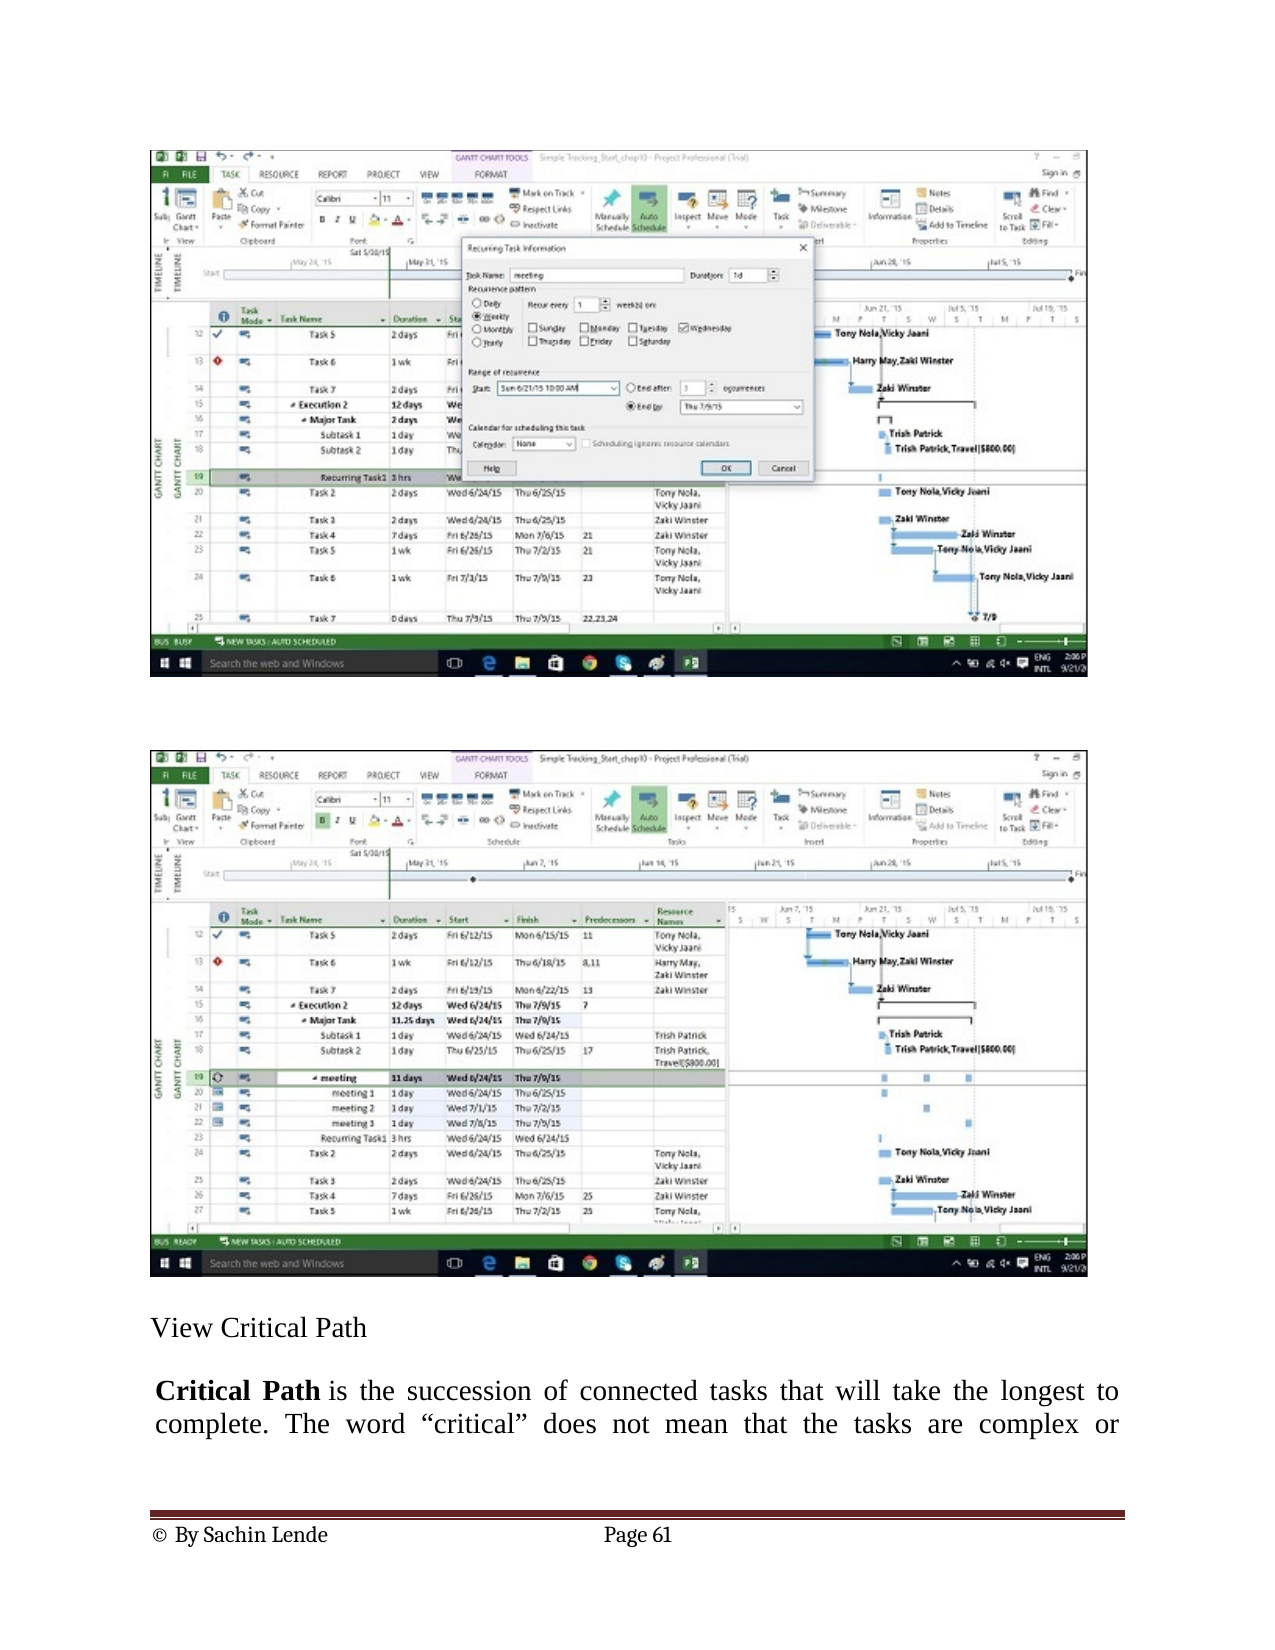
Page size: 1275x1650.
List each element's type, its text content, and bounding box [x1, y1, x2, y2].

picture [150, 750, 1088, 1277]
picture [150, 150, 1088, 677]
subtitle View Critical Path [150, 1310, 1125, 1343]
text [155, 1373, 1120, 1440]
